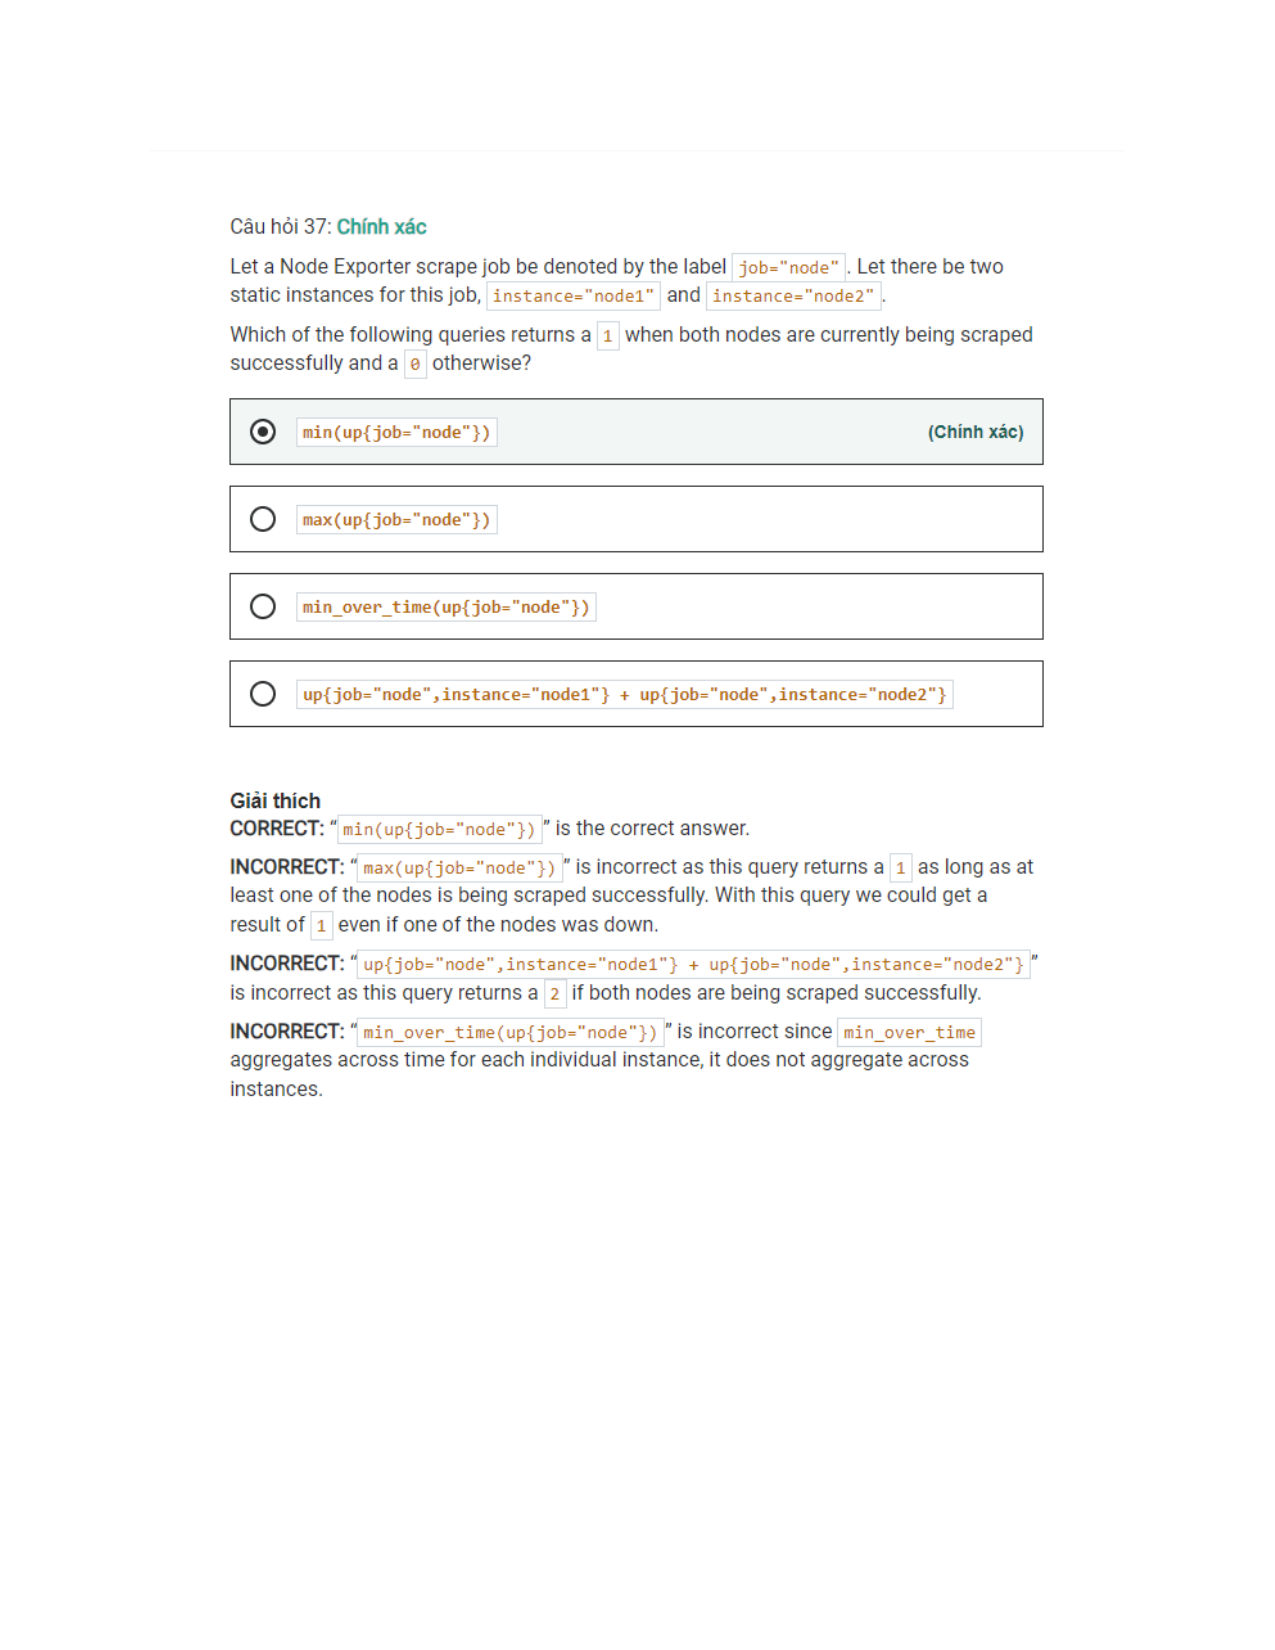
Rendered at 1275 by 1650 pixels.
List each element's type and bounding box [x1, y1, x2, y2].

picture [150, 150, 1125, 1118]
